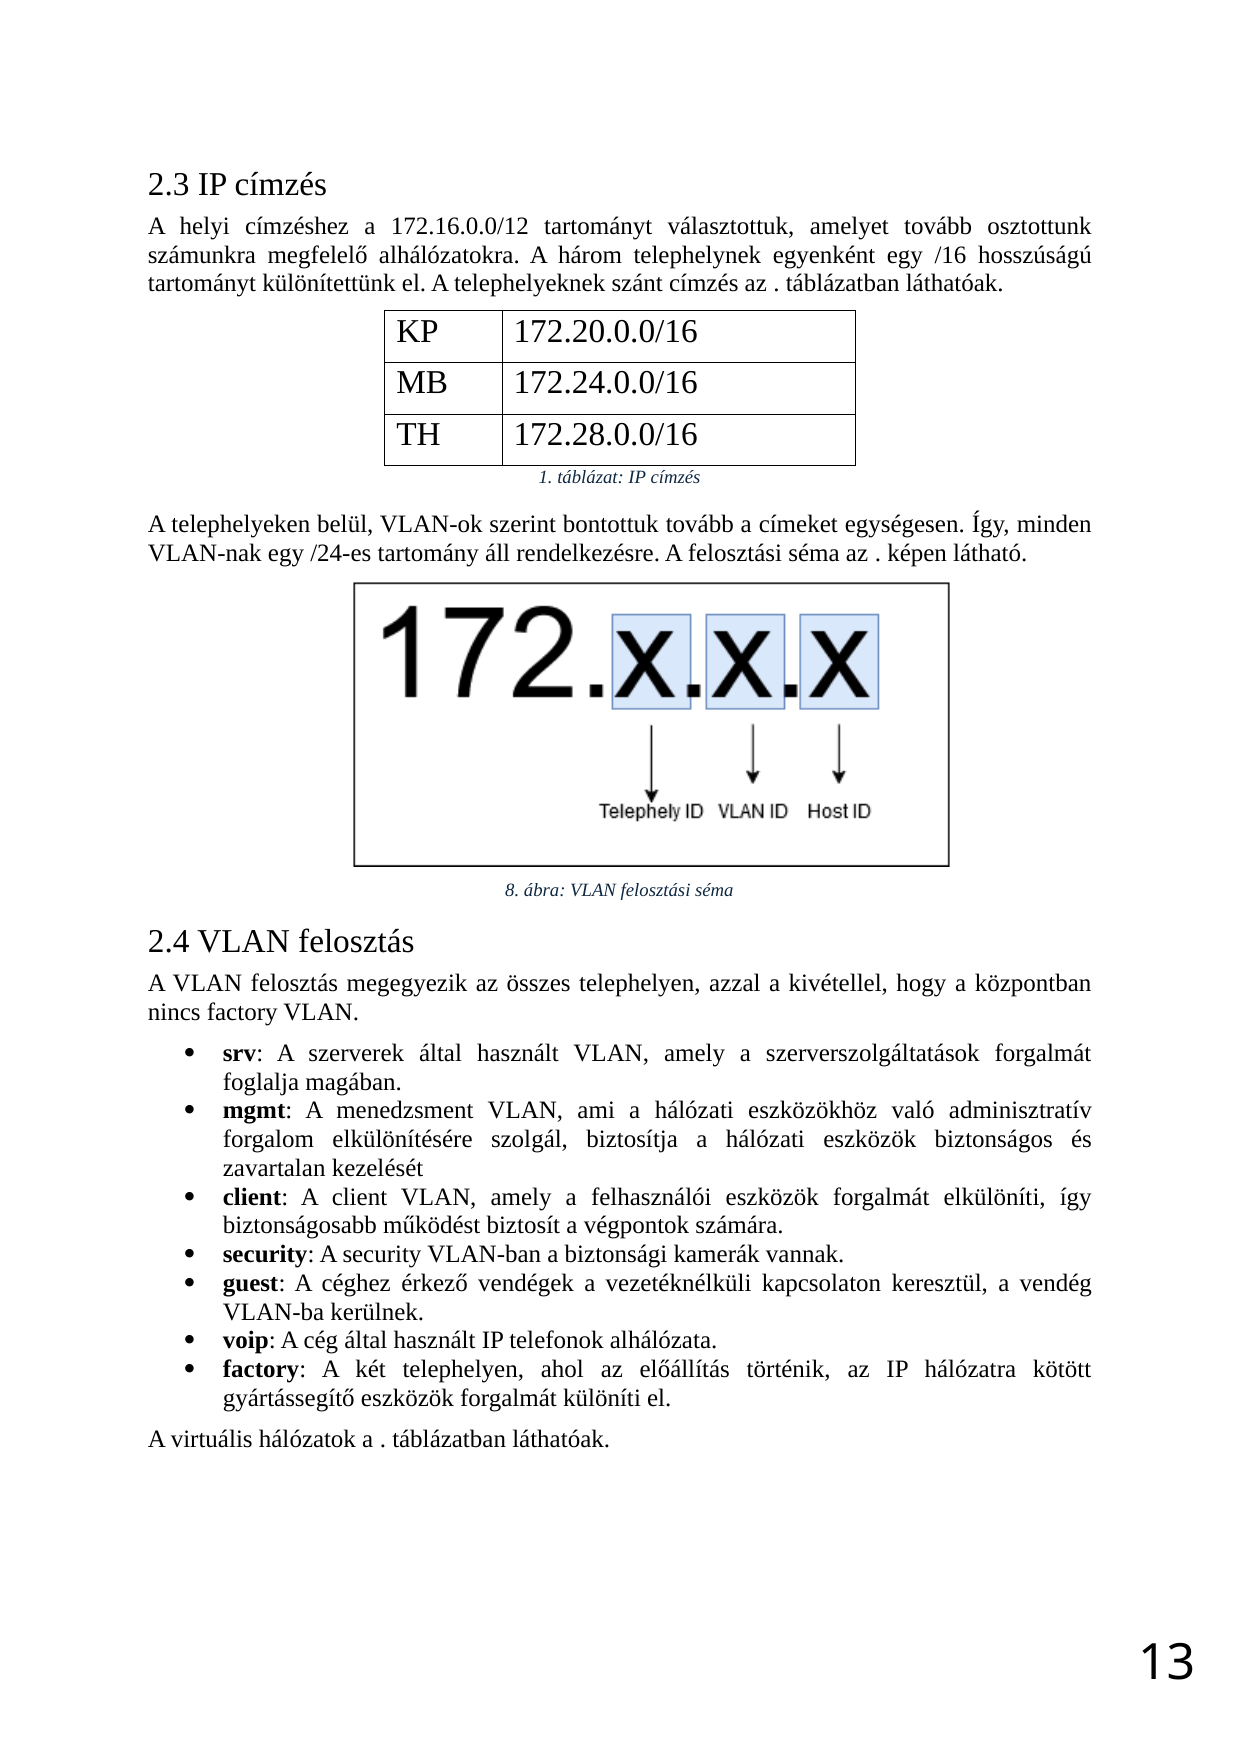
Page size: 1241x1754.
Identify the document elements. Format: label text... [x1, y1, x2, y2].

table_header 172.20.0.0/16 [503, 311, 855, 362]
list client: A client VLAN, amely a felhasználói eszközök forgalmát elkülöníti, így biztonságosabb működést biztosít a végpontok számára. [185, 1182, 1092, 1239]
table_cell 172.24.0.0/16 [503, 363, 855, 413]
table_cell TH [385, 415, 502, 465]
list srv: A szerverek által használt VLAN, amely a szerverszolgáltatások forgalmát foglalja magában. [185, 1038, 1092, 1095]
text A telephelyeken belül, VLAN-ok szerint bontottuk tovább a címeket egységesen. Így, minden VLAN-nak egy /24-es tartomány áll rendelkezésre. A felosztási séma az 8. képen látható. [148, 509, 1092, 566]
text A VLAN felosztás megegyezik az összes telephelyen, azzal a kivétellel, hogy a központban nincs factory VLAN. [148, 968, 1092, 1025]
list mgmt: A menedzsment VLAN, ami a hálózati eszközökhöz való adminisztratív forgalom elkülönítésére szolgál, biztosítja a hálózati eszközök biztonságos és zavartalan kezelését [185, 1095, 1092, 1182]
picture [252, 578, 989, 867]
table_cell 172.28.0.0/16 [503, 415, 855, 465]
table_cell MB [385, 363, 502, 413]
list guest: A céghez érkező vendégek a vezetéknélküli kapcsolaton keresztül, a vendég VLAN-ba kerülnek. [185, 1268, 1092, 1325]
table_header KP [385, 311, 502, 362]
list security: A security VLAN-ban a biztonsági kamerák vannak. [185, 1239, 1092, 1268]
subtitle 2.3 IP címzés [148, 164, 1092, 203]
text A virtuális hálózatok a 2. táblázatban láthatóak. [148, 1424, 1092, 1453]
list voip: A cég által használt IP telefonok alhálózata. [185, 1325, 1092, 1354]
list factory: A két telephelyen, ahol az előállítás történik, az IP hálózatra kötött gyártássegítő eszközök forgalmát különíti el. [185, 1354, 1092, 1412]
text A helyi címzéshez a 172.16.0.0/12 tartományt választottuk, amelyet tovább osztottunk számunkra megfelelő alhálózatokra. A három telephelynek egyenként egy /16 hosszúságú tartományt különítettünk el. A telephelyeknek szánt címzés az 1. táblázatban láthatóak. [148, 211, 1092, 297]
subtitle 2.4 VLAN felosztás [148, 921, 1092, 959]
